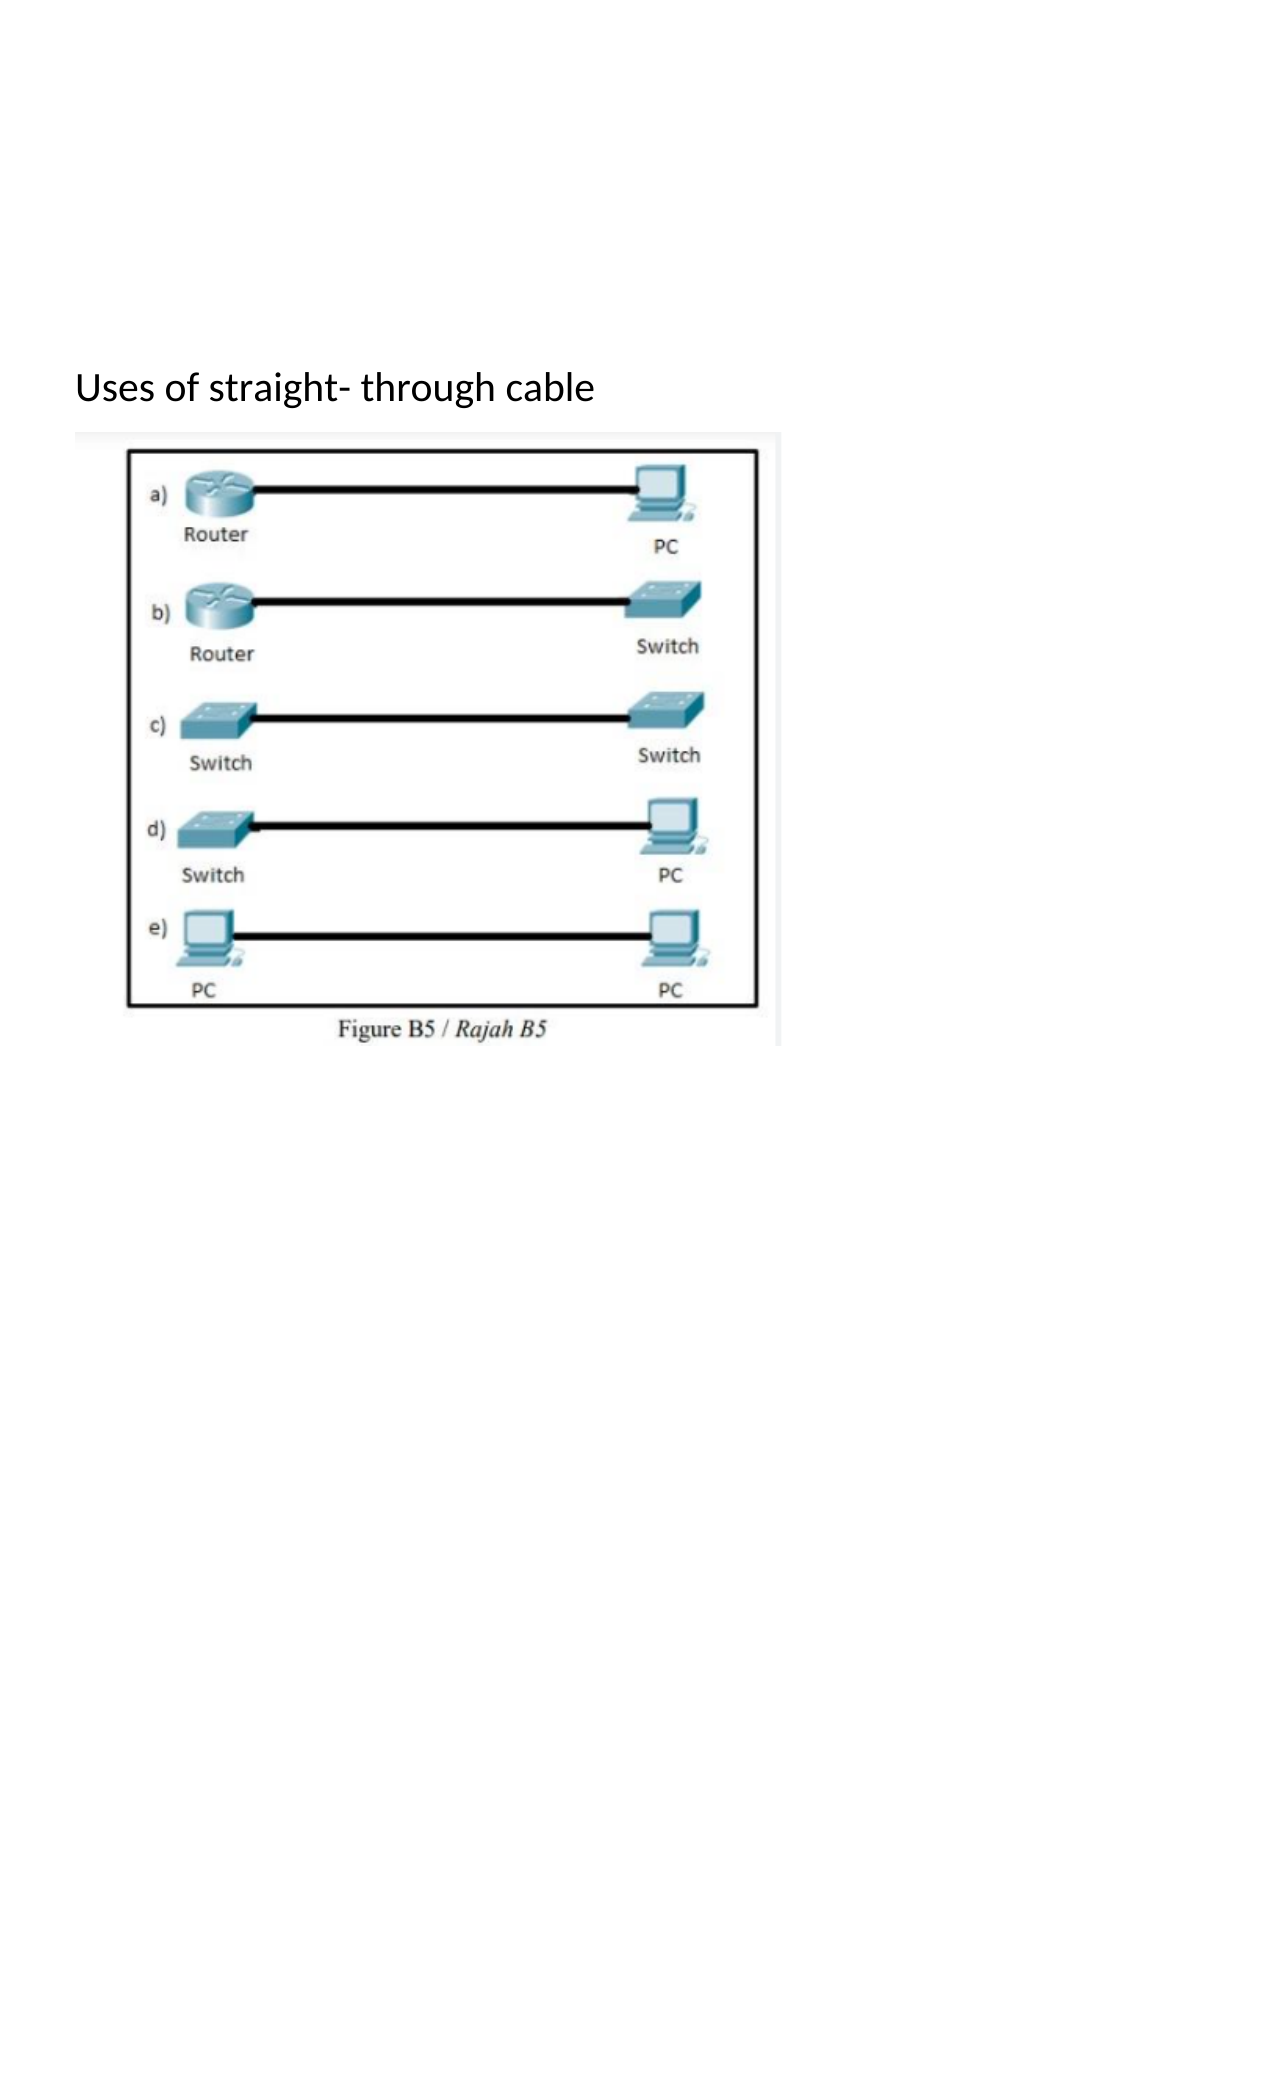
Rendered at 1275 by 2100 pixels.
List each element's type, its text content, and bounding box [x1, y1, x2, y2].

text Uses of straight- through cable [75, 361, 1200, 412]
picture [75, 432, 782, 1046]
